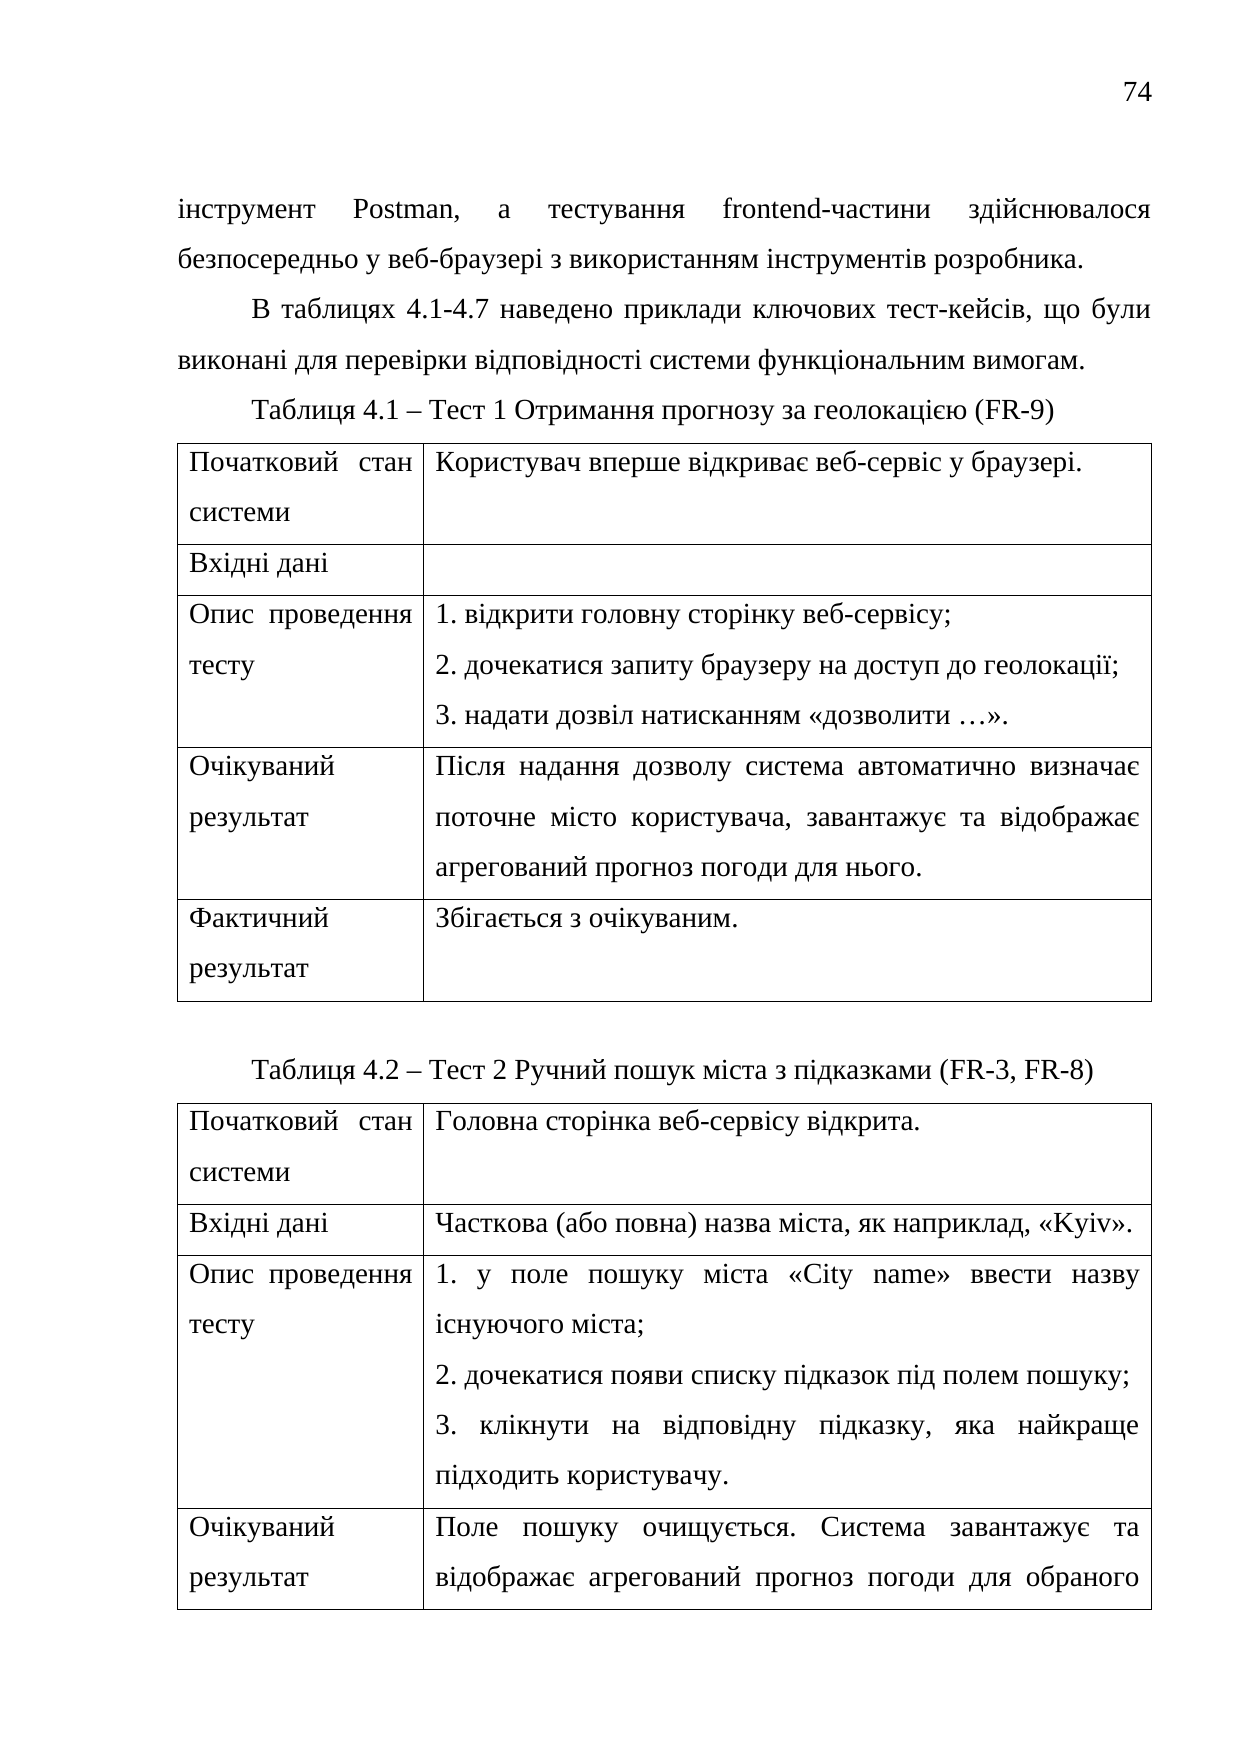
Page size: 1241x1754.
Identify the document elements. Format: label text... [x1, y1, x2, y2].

table_cell Опис проведення тесту [178, 596, 423, 747]
table_cell Фактичний результат [178, 900, 423, 1001]
table_cell 1. відкрити головну сторінку веб-сервісу; 2. дочекатися запиту браузеру на доступ до геолокації; 3. надати дозвіл натисканням «дозволити …». [424, 596, 1151, 747]
table_header Початковий стан системи [178, 444, 423, 544]
table_cell Очікуваний результат [178, 748, 423, 899]
text В таблицях 4.1-4.7 наведено приклади ключових тест-кейсів, що були виконані для перевірки відповідності системи функціональним вимогам. [177, 292, 1152, 376]
table_header Початковий стан системи [178, 1104, 423, 1204]
table_cell Після надання дозволу система автоматично визначає поточне місто користувача, завантажує та відображає агрегований прогноз погоди для нього. [424, 748, 1151, 899]
table_cell Вхідні дані [178, 1205, 423, 1255]
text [177, 191, 1152, 275]
table_cell Збігається з очікуваним. [424, 900, 1151, 1001]
table_cell [424, 545, 1151, 595]
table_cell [178, 1509, 423, 1609]
table_header Користувач вперше відкриває веб-сервіс у браузері. [424, 444, 1151, 544]
table_cell Вхідні дані [178, 545, 423, 595]
table_cell Опис проведення тесту [178, 1256, 423, 1508]
table_header Головна сторінка веб-сервісу відкрита. [424, 1104, 1151, 1204]
table_cell 1. у поле пошуку міста «City name» ввести назву існуючого міста; 2. дочекатися появи списку підказок під полем пошуку; 3. клікнути на відповідну підказку, яка найкраще підходить користувачу. [424, 1256, 1151, 1508]
table_cell Часткова (або повна) назва міста, як наприклад, «Kyiv». [424, 1205, 1151, 1255]
text Таблиця 4.1 – Тест 1 Отримання прогнозу за геолокацією (FR-9) [177, 392, 1152, 426]
text Таблиця 4.2 – Тест 2 Ручний пошук міста з підказками (FR-3, FR-8) [177, 1052, 1152, 1086]
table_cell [424, 1509, 1151, 1609]
